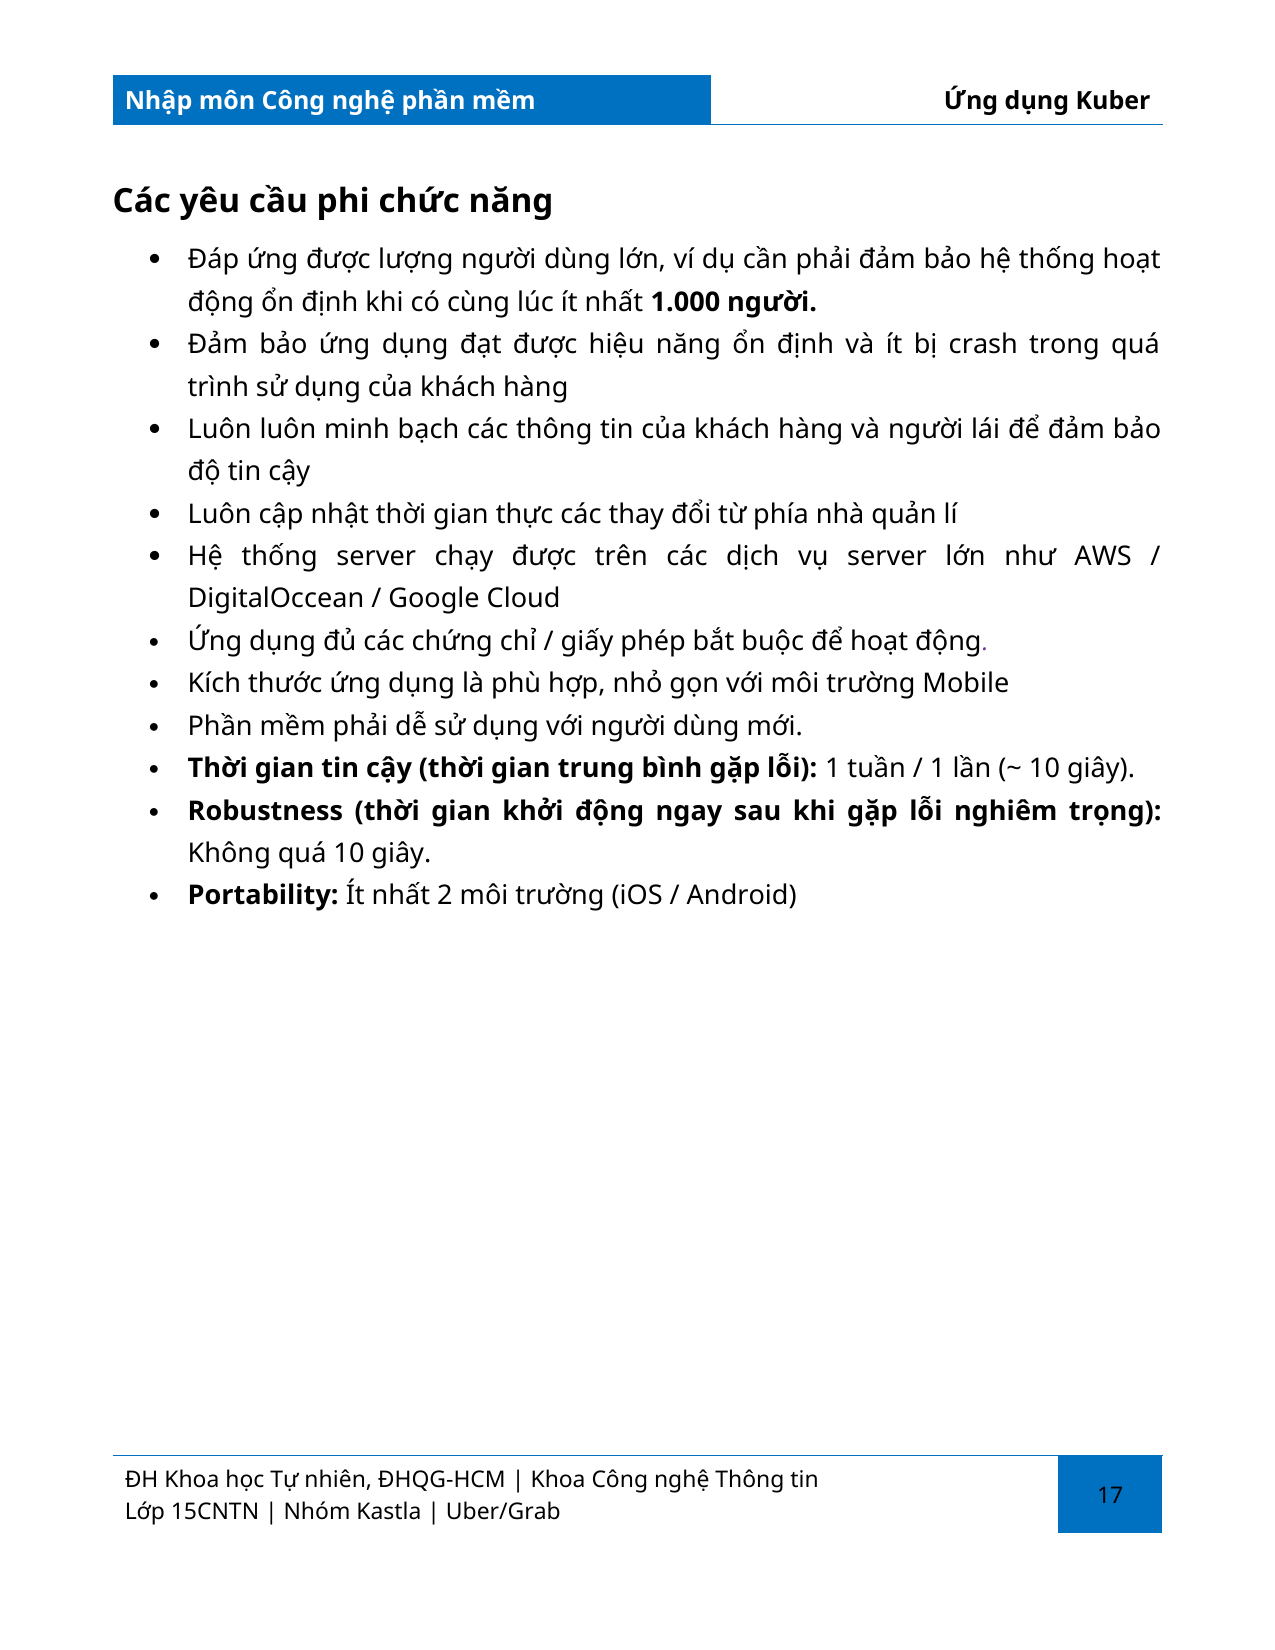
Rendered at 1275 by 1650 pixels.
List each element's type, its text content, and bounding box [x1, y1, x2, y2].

list Hệ thống server chạy được trên các dịch vụ server lớn như AWS / DigitalOccean / Google Cloud [150, 537, 1162, 616]
list Thời gian tin cậy (thời gian trung bình gặp lỗi): 1 tuần / 1 lần (~ 10 giây). [150, 748, 1162, 785]
list Luôn cập nhật thời gian thực các thay đổi từ phía nhà quản lí [150, 494, 1162, 531]
list Portability: Ít nhất 2 môi trường (iOS / Android) [150, 876, 1162, 913]
list Luôn luôn minh bạch các thông tin của khách hàng và người lái để đảm bảo độ tin cậy [150, 409, 1162, 489]
list Đáp ứng được lượng người dùng lớn, ví dụ cần phải đảm bảo hệ thống hoạt động ổn định khi có cùng lúc ít nhất 1.000 người. [150, 240, 1162, 319]
list Phần mềm phải dễ sử dụng với người dùng mới. [150, 706, 1162, 743]
subtitle Các yêu cầu phi chức năng [112, 177, 1162, 223]
list Robustness (thời gian khởi động ngay sau khi gặp lỗi nghiêm trọng): Không quá 10 giây. [150, 791, 1162, 870]
list Đảm bảo ứng dụng đạt được hiệu năng ổn định và ít bị crash trong quá trình sử dụng của khách hàng [150, 324, 1162, 404]
list Ứng dụng đủ các chứng chỉ / giấy phép bắt buộc để hoạt động. [150, 621, 1162, 658]
list Kích thước ứng dụng là phù hợp, nhỏ gọn với môi trường Mobile [150, 664, 1162, 701]
